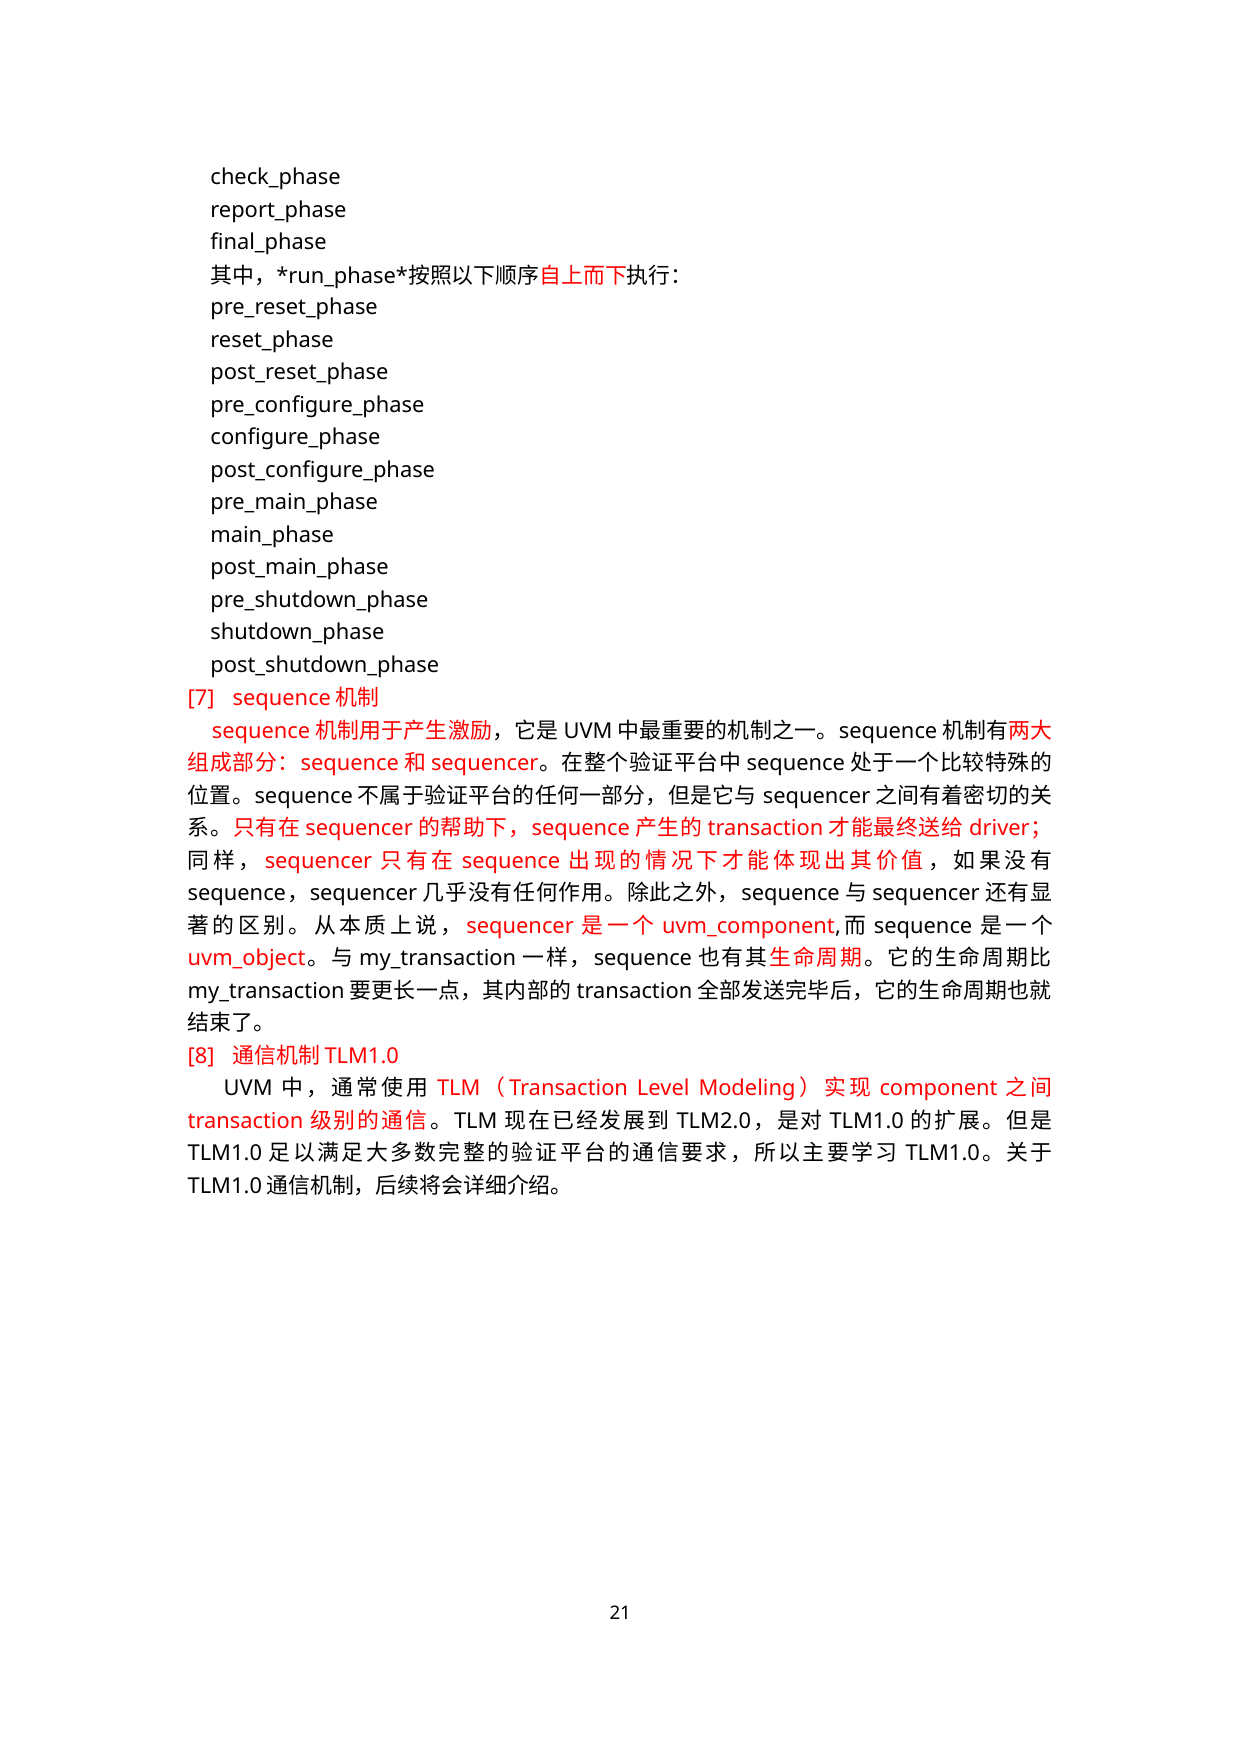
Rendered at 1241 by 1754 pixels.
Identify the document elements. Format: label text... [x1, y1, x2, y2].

text UVM中，通常使用TLM（Transaction Level Modeling）实现component之间transaction级别的通信。TLM现在已经发展到TLM2.0，是对TLM1.0的扩展。但是TLM1.0足以满足大多数完整的验证平台的通信要求，所以主要学习TLM1.0。关于TLM1.0通信机制，后续将会详细介绍。 [187, 1070, 1053, 1200]
text report_phase [187, 192, 1053, 225]
text post_configure_phase [187, 452, 1053, 485]
text 其中，*run_phase*按照以下顺序自上而下执行： [187, 257, 1053, 290]
text check_phase [187, 160, 1053, 192]
text post_main_phase [187, 550, 1053, 582]
list sequence机制 [187, 680, 1053, 712]
text reset_phase [187, 322, 1053, 355]
text pre_main_phase [187, 485, 1053, 517]
text pre_reset_phase [187, 290, 1053, 322]
text post_shutdown_phase [187, 647, 1053, 680]
text pre_shutdown_phase [187, 582, 1053, 615]
text configure_phase [187, 420, 1053, 452]
text main_phase [187, 517, 1053, 550]
text post_reset_phase [187, 355, 1053, 387]
list 通信机制TLM1.0 [187, 1037, 1053, 1070]
text final_phase [187, 225, 1053, 257]
text shutdown_phase [187, 615, 1053, 647]
text sequence机制用于产生激励，它是UVM中最重要的机制之一。sequence机制有两大组成部分：sequence和sequencer。在整个验证平台中sequence处于一个比较特殊的位置。sequence不属于验证平台的任何一部分，但是它与sequencer之间有着密切的关系。只有在sequencer的帮助下，sequence产生的transaction才能最终送给driver；同样，sequencer只有在sequence出现的情况下才能体现出其价值，如果没有sequence，sequencer几乎没有任何作用。除此之外，sequence与sequencer还有显著的区别。从本质上说，sequencer是一个uvm_component,而sequence是一个uvm_object。与my_transaction一样，sequence也有其生命周期。它的生命周期比my_transaction要更长一点，其内部的transaction全部发送完毕后，它的生命周期也就结束了。 [187, 712, 1053, 1037]
text pre_configure_phase [187, 387, 1053, 420]
